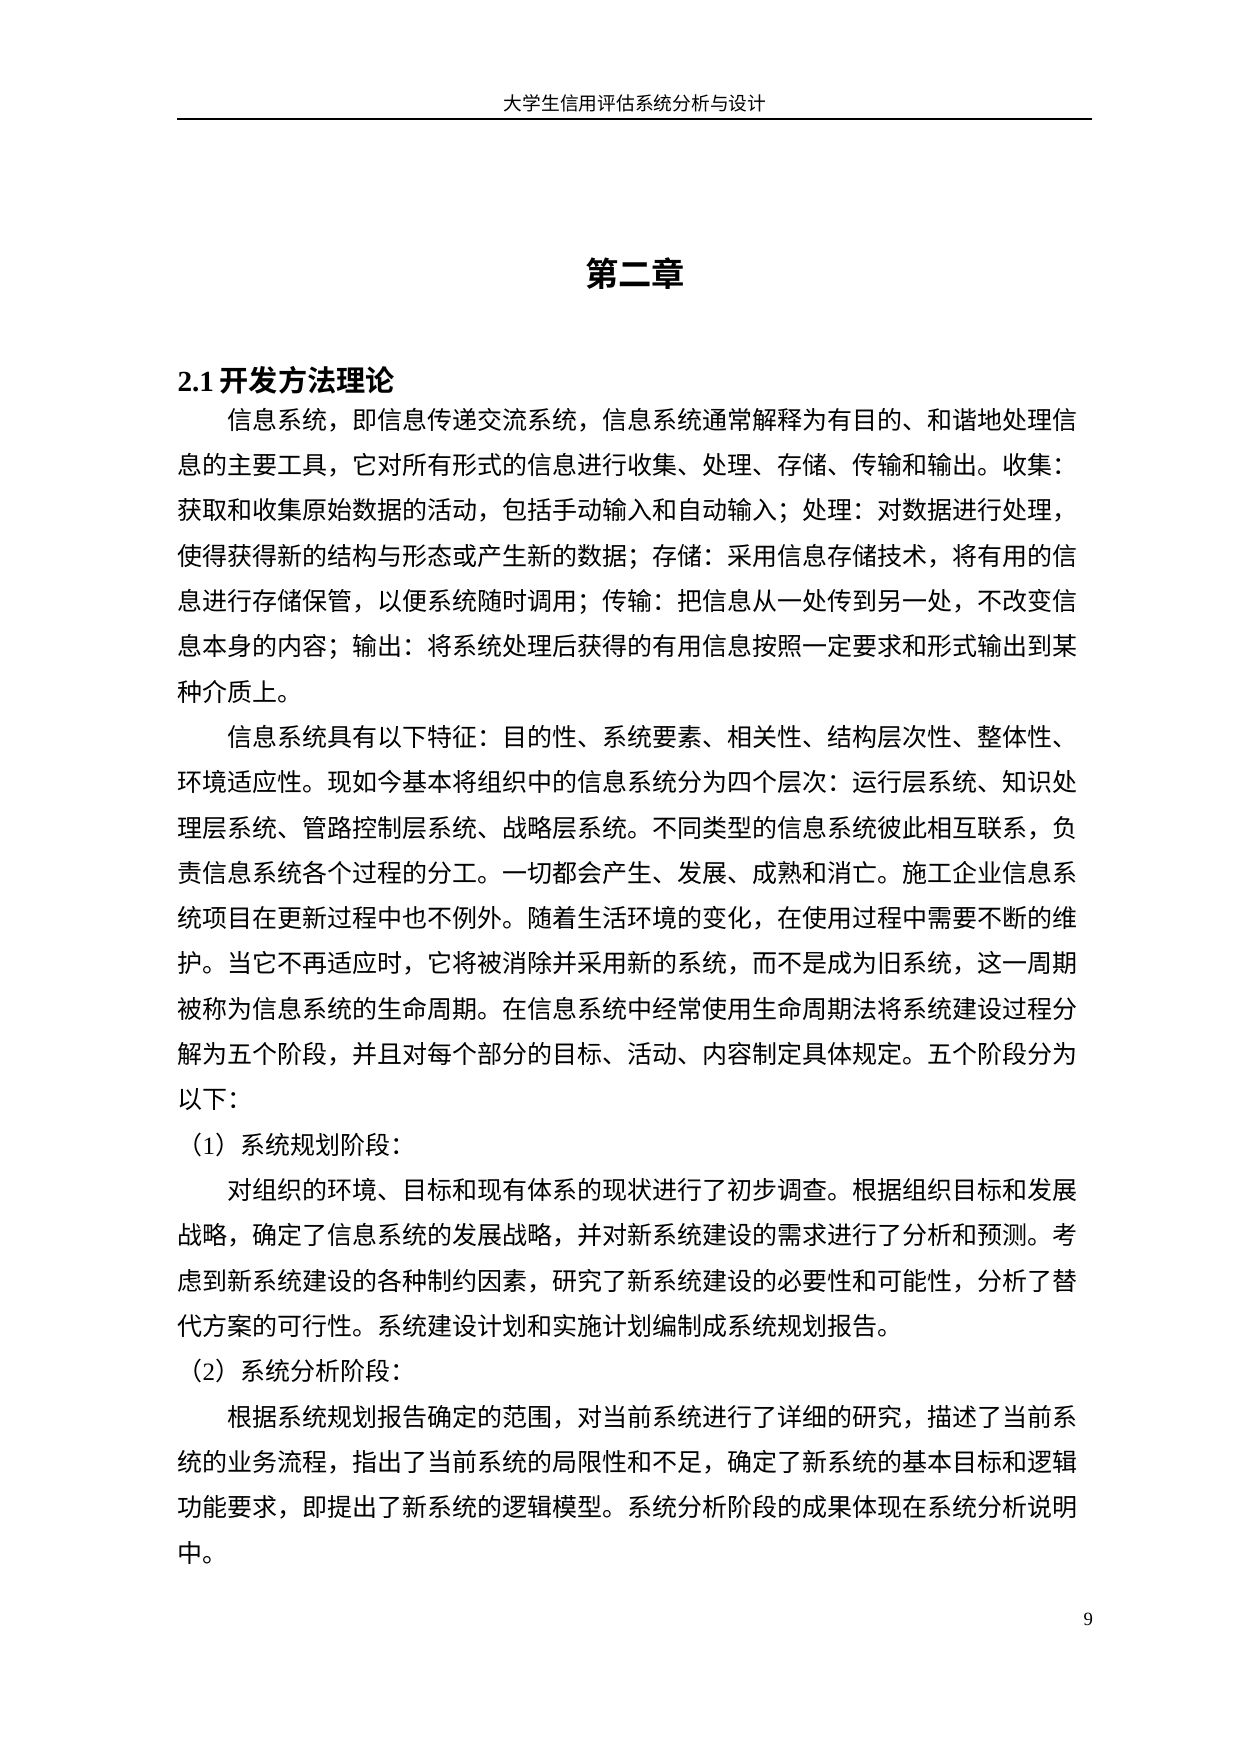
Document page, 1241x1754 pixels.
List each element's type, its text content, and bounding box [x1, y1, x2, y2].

text 根据系统规划报告确定的范围，对当前系统进行了详细的研究，描述了当前系统的业务流程，指出了当前系统的局限性和不足，确定了新系统的基本目标和逻辑功能要求，即提出了新系统的逻辑模型。系统分析阶段的成果体现在系统分析说明中。 [177, 1397, 1092, 1569]
text 第二章 [177, 248, 1092, 296]
text （1）系统规划阶段： [177, 1125, 1092, 1161]
text 信息系统，即信息传递交流系统，信息系统通常解释为有目的、和谐地处理信息的主要工具，它对所有形式的信息进行收集、处理、存储、传输和输出。收集：获取和收集原始数据的活动，包括手动输入和自动输入；处理：对数据进行处理，使得获得新的结构与形态或产生新的数据；存储：采用信息存储技术，将有用的信息进行存储保管，以便系统随时调用；传输：把信息从一处传到另一处，不改变信息本身的内容；输出：将系统处理后获得的有用信息按照一定要求和形式输出到某种介质上。 [177, 400, 1092, 708]
text （2）系统分析阶段： [177, 1352, 1092, 1388]
text 信息系统具有以下特征：目的性、系统要素、相关性、结构层次性、整体性、环境适应性。现如今基本将组织中的信息系统分为四个层次：运行层系统、知识处理层系统、管路控制层系统、战略层系统。不同类型的信息系统彼此相互联系，负责信息系统各个过程的分工。一切都会产生、发展、成熟和消亡。施工企业信息系统项目在更新过程中也不例外。随着生活环境的变化，在使用过程中需要不断的维护。当它不再适应时，它将被消除并采用新的系统，而不是成为旧系统，这一周期被称为信息系统的生命周期。在信息系统中经常使用生命周期法将系统建设过程分解为五个阶段，并且对每个部分的目标、活动、内容制定具体规定。五个阶段分为以下： [177, 717, 1092, 1116]
text 对组织的环境、目标和现有体系的现状进行了初步调查。根据组织目标和发展战略，确定了信息系统的发展战略，并对新系统建设的需求进行了分析和预测。考虑到新系统建设的各种制约因素，研究了新系统建设的必要性和可能性，分析了替代方案的可行性。系统建设计划和实施计划编制成系统规划报告。 [177, 1171, 1092, 1343]
text 2.1开发方法理论 [177, 358, 1092, 400]
